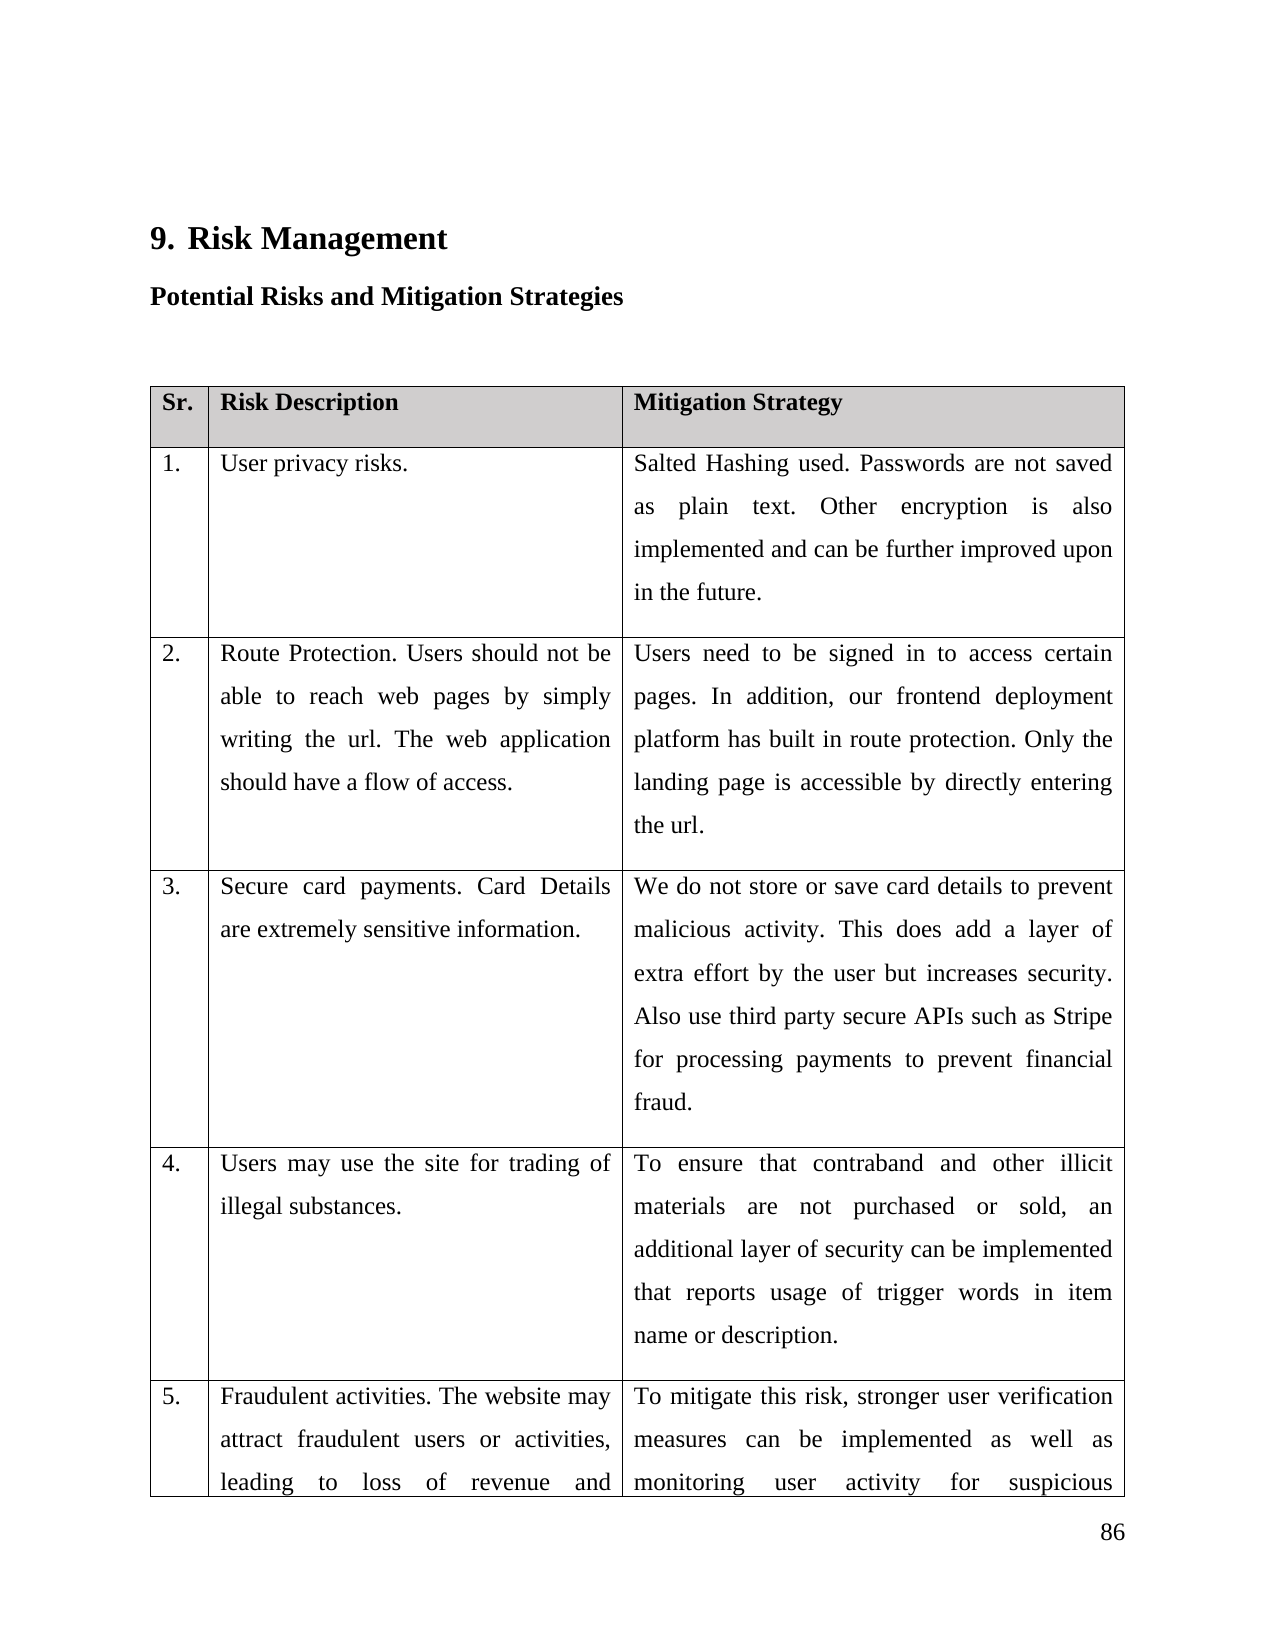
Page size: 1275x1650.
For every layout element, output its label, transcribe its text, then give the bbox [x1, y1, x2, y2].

subtitle Risk Management [150, 218, 1125, 256]
table_cell To ensure that contraband and other illicit materials are not purchased or sold, an additional layer of security can be implemented that reports usage of trigger words in item name or description. [623, 1148, 1124, 1380]
table_cell We do not store or save card details to prevent malicious activity. This does add a layer of extra effort by the user but increases security. Also use third party secure APIs such as Stripe for processing payments to prevent financial fraud. [623, 871, 1124, 1147]
table_cell Route Protection. Users should not be able to reach web pages by simply writing the url. The web application should have a flow of access. [209, 638, 622, 870]
table_cell Secure card payments. Card Details are extremely sensitive information. [209, 871, 622, 1147]
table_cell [623, 1381, 1124, 1496]
table_cell Users need to be signed in to access certain pages. In addition, our frontend deployment platform has built in route protection. Only the landing page is accessible by directly entering the url. [623, 638, 1124, 870]
table_cell Salted Hashing used. Passwords are not saved as plain text. Other encryption is also implemented and can be further improved upon in the future. [623, 448, 1124, 637]
table_cell Users may use the site for trading of illegal substances. [209, 1148, 622, 1380]
table_cell [151, 448, 208, 637]
table_cell 5. [151, 1381, 208, 1496]
table_header Risk Description [209, 387, 622, 447]
subtitle Potential Risks and Mitigation Strategies [150, 280, 1125, 311]
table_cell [209, 1381, 622, 1496]
table_cell [151, 871, 208, 1147]
table_cell [151, 638, 208, 870]
table_cell User privacy risks. [209, 448, 622, 637]
table_cell 4. [151, 1148, 208, 1380]
table_header Sr. [151, 387, 208, 447]
table_header Mitigation Strategy [623, 387, 1124, 447]
